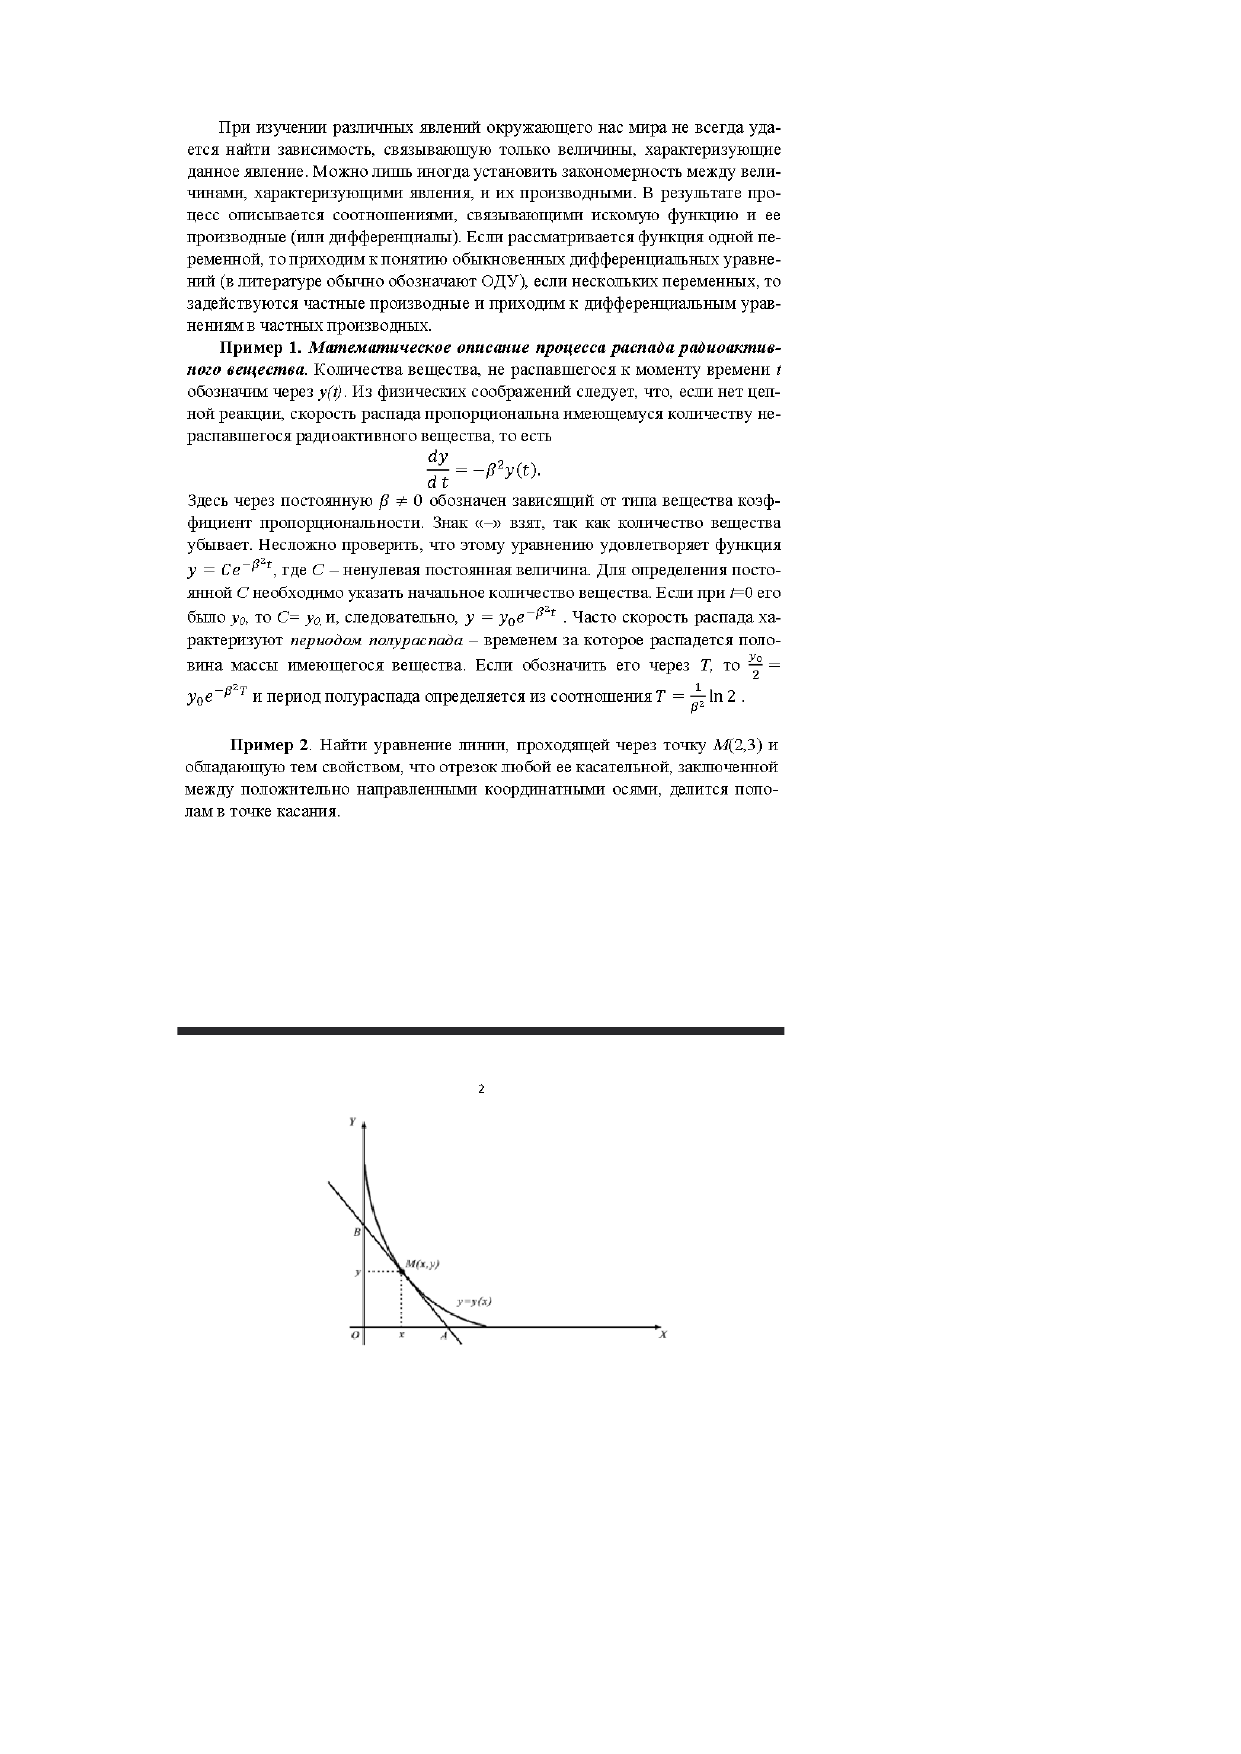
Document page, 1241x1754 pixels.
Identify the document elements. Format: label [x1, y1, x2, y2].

picture [177, 118, 792, 716]
picture [177, 733, 785, 1349]
